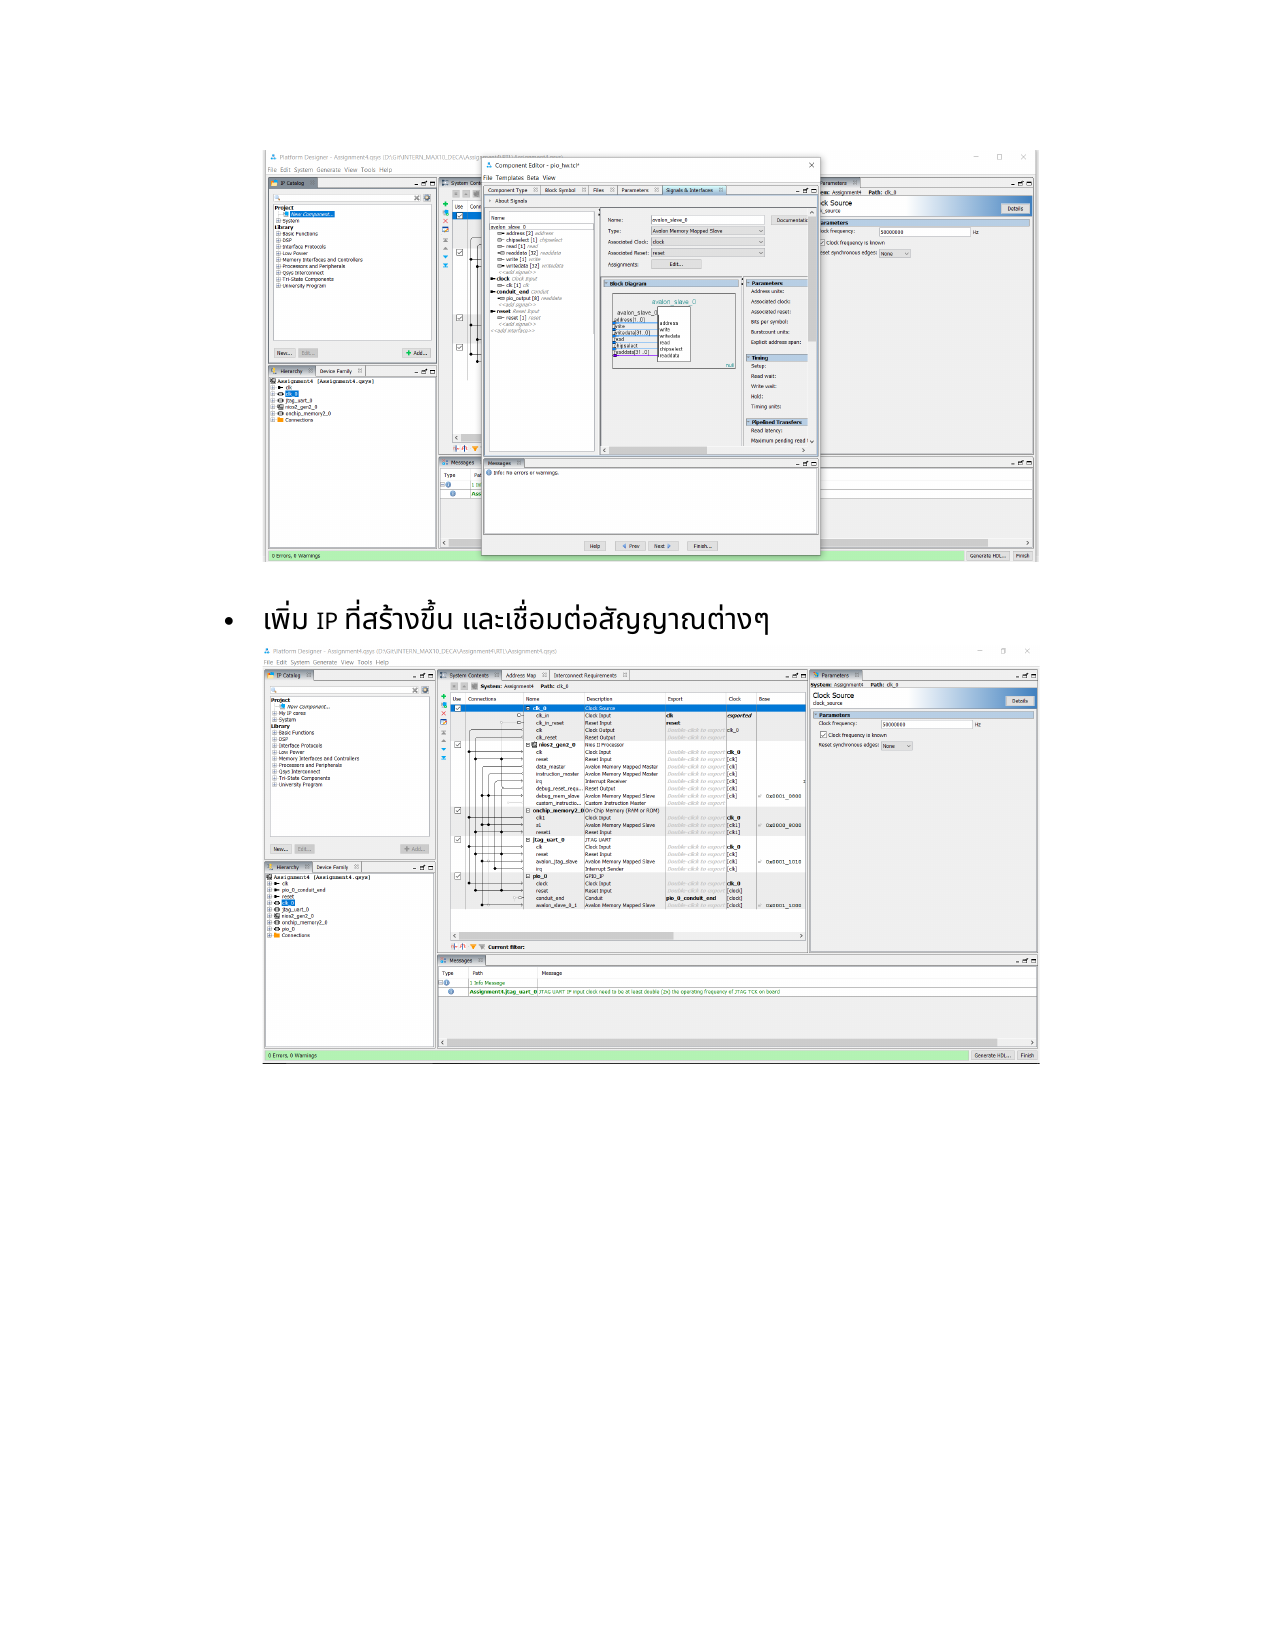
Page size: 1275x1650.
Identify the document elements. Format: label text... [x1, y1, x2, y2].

list เพิ่ม IP ที่สร้างขึ้น และเชื่อมต่อสัญญาณต่างๆ [225, 598, 1125, 642]
picture [262, 150, 1039, 562]
picture [262, 645, 1040, 1064]
